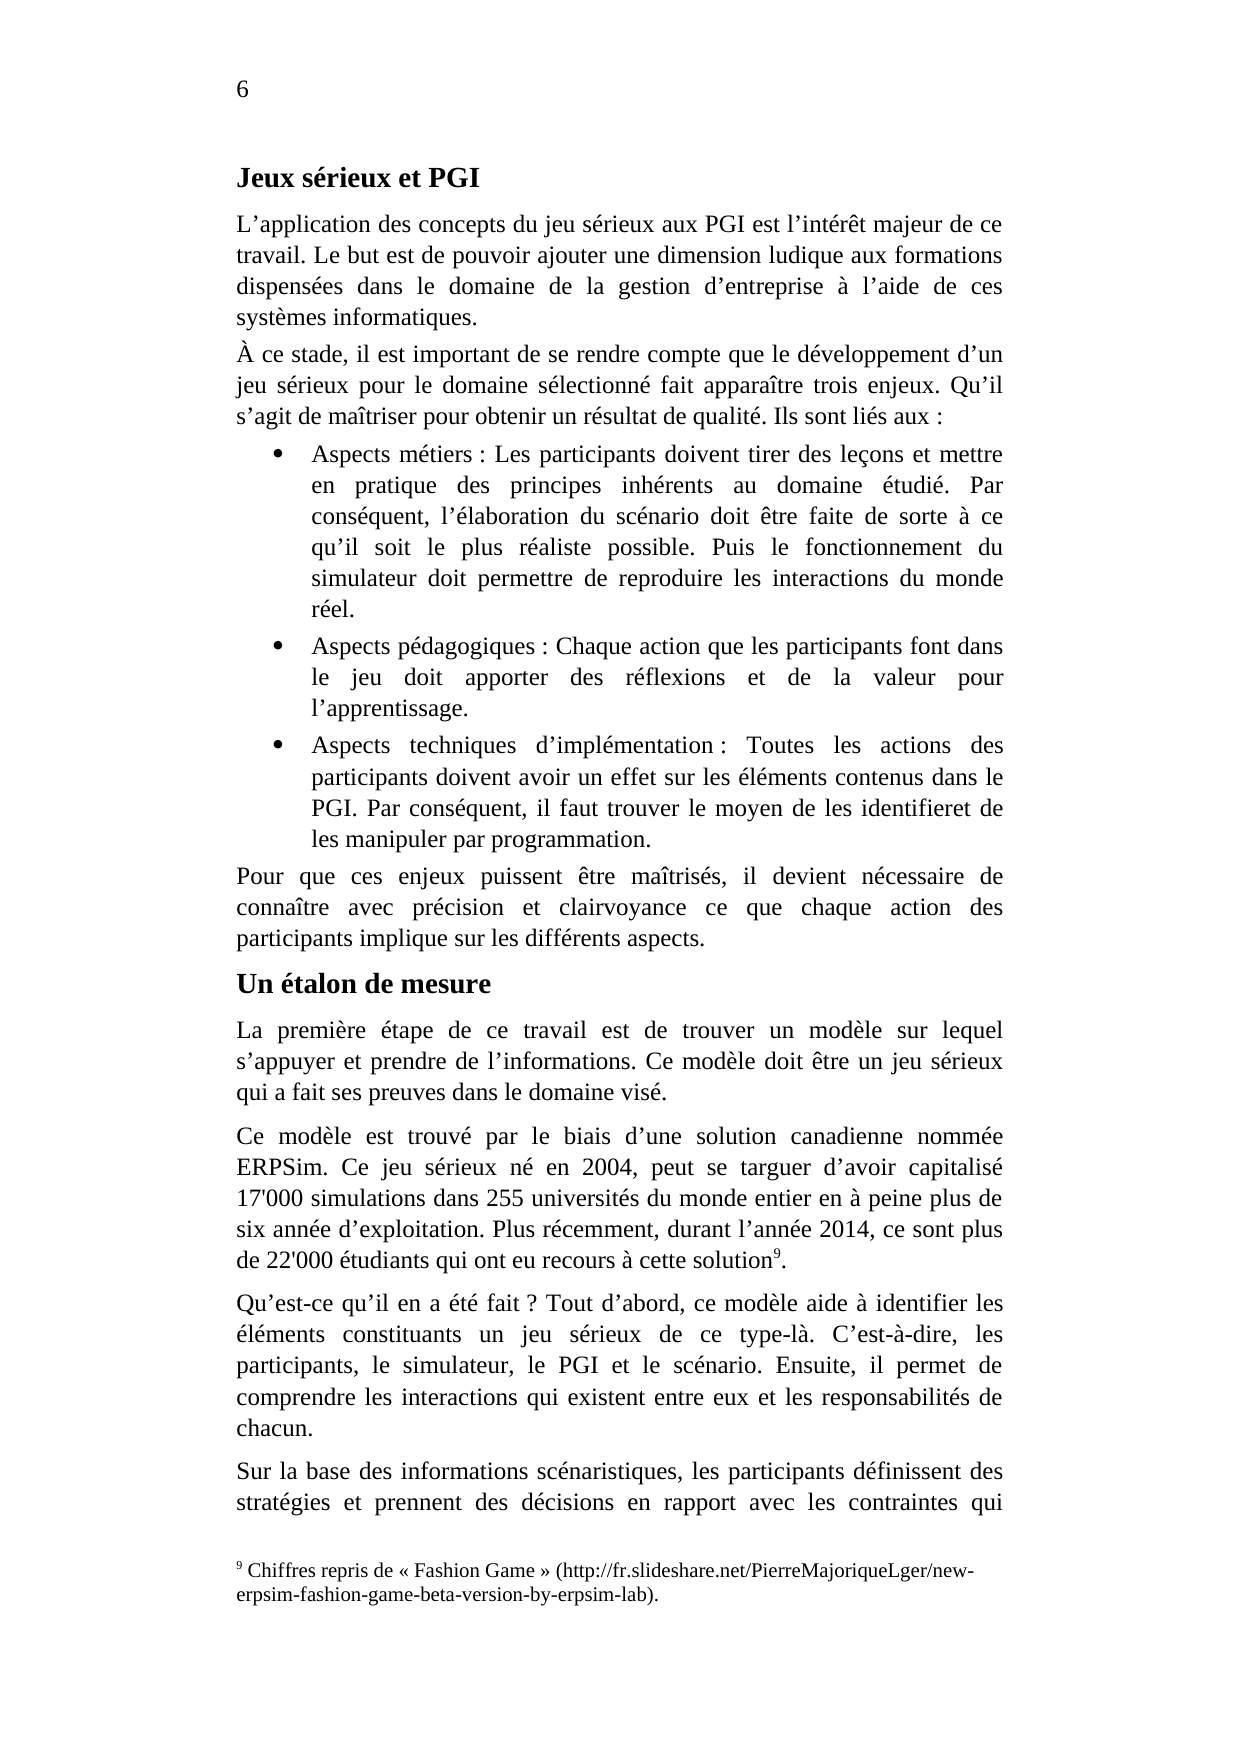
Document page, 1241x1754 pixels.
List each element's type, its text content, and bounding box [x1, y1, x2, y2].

text À ce stade, il est important de se rendre compte que le développement d’un jeu sérieux pour le domaine sélectionné fait apparaître trois enjeux. Qu’il s’agit de maîtriser pour obtenir un résultat de qualité. Ils sont liés aux : [236, 339, 1004, 430]
list Aspects techniques d’implémentation : Toutes les actions des participants doivent avoir un effet sur les éléments contenus dans le PGI. Par conséquent, il faut trouver le moyen de les identifieret de les manipuler par programmation. [274, 731, 1004, 852]
list Aspects pédagogiques : Chaque action que les participants font dans le jeu doit apporter des réflexions et de la valeur pour l’apprentissage. [274, 631, 1004, 722]
text Qu’est-ce qu’il en a été fait ? Tout d’abord, ce modèle aide à identifier les éléments constituants un jeu sérieux de ce type-là. C’est-à-dire, les participants, le simulateur, le PGI et le scénario. Ensuite, il permet de comprendre les interactions qui existent entre eux et les responsabilités de chacun. [236, 1288, 1004, 1441]
text Un étalon de mesure [236, 967, 1004, 1000]
text Pour que ces enjeux puissent être maîtrisés, il devient nécessaire de connaître avec précision et clairvoyance ce que chaque action des participants implique sur les différents aspects. [236, 861, 1004, 952]
text La première étape de ce travail est de trouver un modèle sur lequel s’appuyer et prendre de l’informations. Ce modèle doit être un jeu sérieux qui a fait ses preuves dans le domaine visé. [236, 1015, 1004, 1106]
text L’application des concepts du jeu sérieux aux PGI est l’intérêt majeur de ce travail. Le but est de pouvoir ajouter une dimension ludique aux formations dispensées dans le domaine de la gestion d’entreprise à l’aide de ces systèmes informatiques. [236, 209, 1004, 331]
text Jeux sérieux et PGI [236, 160, 1004, 194]
list Aspects métiers : Les participants doivent tirer des leçons et mettre en pratique des principes inhérents au domaine étudié. Par conséquent, l’élaboration du scénario doit être faite de sorte à ce qu’il soit le plus réaliste possible. Puis le fonctionnement du simulateur doit permettre de reproduire les interactions du monde réel. [274, 439, 1004, 623]
text Ce modèle est trouvé par le biais d’une solution canadienne nommée ERPSim. Ce jeu sérieux né en 2004, peut se targuer d’avoir capitalisé 17'000 simulations dans 255 universités du monde entier en à peine plus de six année d’exploitation. Plus récemment, durant l’année 2014, ce sont plus de 22'000 étudiants qui ont eu recours à cette solution. [236, 1121, 1004, 1274]
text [236, 1456, 1004, 1516]
